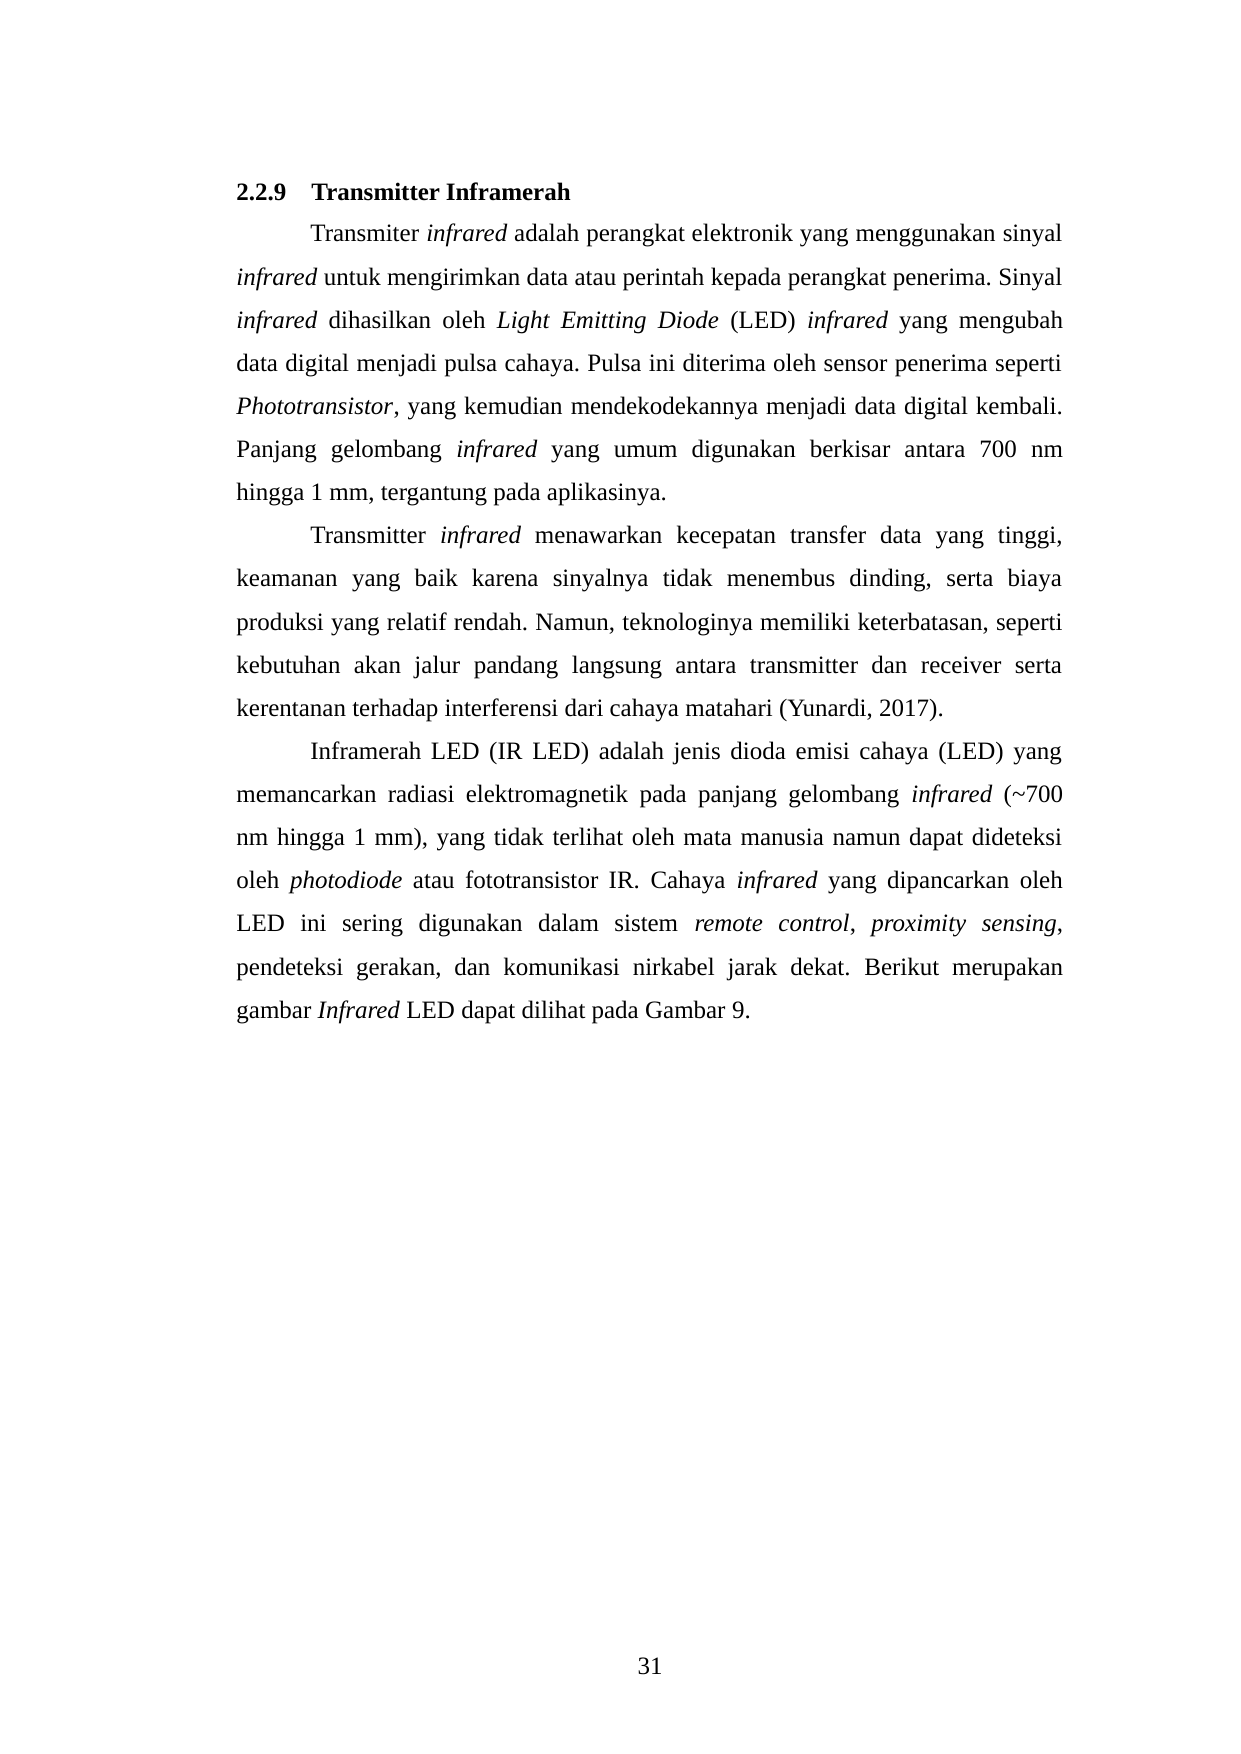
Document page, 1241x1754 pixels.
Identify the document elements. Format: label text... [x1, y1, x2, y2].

text Transmitter infrared menawarkan kecepatan transfer data yang tinggi, keamanan yang baik karena sinyalnya tidak menembus dinding, serta biaya produksi yang relatif rendah. Namun, teknologinya memiliki keterbatasan, seperti kebutuhan akan jalur pandang langsung antara transmitter dan receiver serta kerentanan terhadap interferensi dari cahaya matahari . [236, 520, 1063, 722]
subtitle Transmitter Inframerah [236, 177, 1063, 206]
text Transmiter infrared adalah perangkat elektronik yang menggunakan sinyal infrared untuk mengirimkan data atau perintah kepada perangkat penerima. Sinyal infrared dihasilkan oleh Light Emitting Diode (LED) infrared yang mengubah data digital menjadi pulsa cahaya. Pulsa ini diterima oleh sensor penerima seperti Phototransistor, yang kemudian mendekodekannya menjadi data digital kembali. Panjang gelombang infrared yang umum digunakan berkisar antara 700 nm hingga 1 mm, tergantung pada aplikasinya. [236, 218, 1063, 506]
text Inframerah LED (IR LED) adalah jenis dioda emisi cahaya (LED) yang memancarkan radiasi elektromagnetik pada panjang gelombang infrared (~700 nm hingga 1 mm), yang tidak terlihat oleh mata manusia namun dapat dideteksi oleh photodiode atau fototransistor IR. Cahaya infrared yang dipancarkan oleh LED ini sering digunakan dalam sistem remote control, proximity sensing, pendeteksi gerakan, dan komunikasi nirkabel jarak dekat. Berikut merupakan gambar Infrared LED dapat dilihat pada Gambar 9. [236, 736, 1063, 1023]
